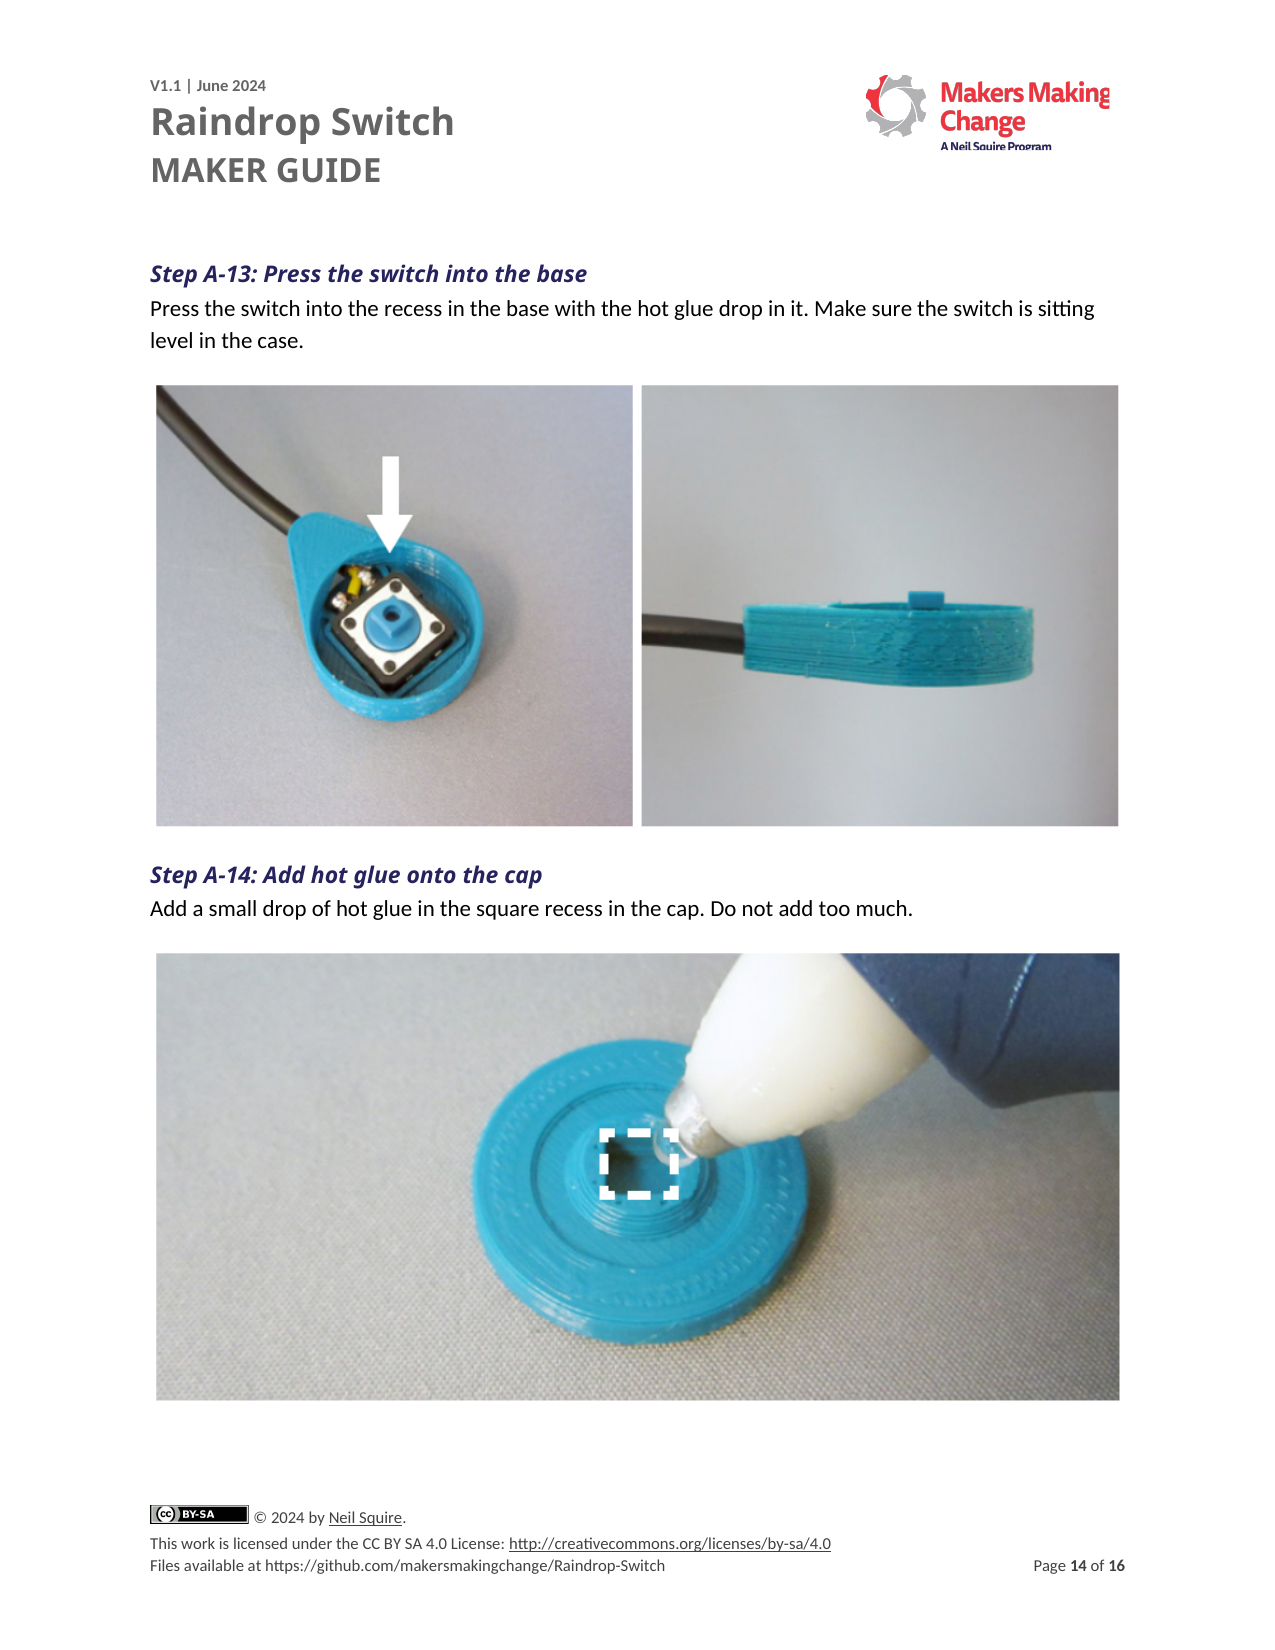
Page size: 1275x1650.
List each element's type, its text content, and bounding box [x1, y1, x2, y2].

picture [150, 1505, 249, 1524]
picture [150, 947, 1125, 1407]
text Press the switch into the recess in the base with the hot glue drop in it. Make sure the switch is sitting level in the case. [150, 294, 1125, 354]
subtitle Step A-13: Press the switch into the base [150, 258, 1125, 289]
picture [150, 379, 1125, 834]
subtitle Step A-14: Add hot glue onto the cap [150, 859, 1125, 890]
text Add a small drop of hot glue in the square recess in the cap. Do not add too much. [150, 894, 1125, 923]
picture [865, 75, 1110, 151]
